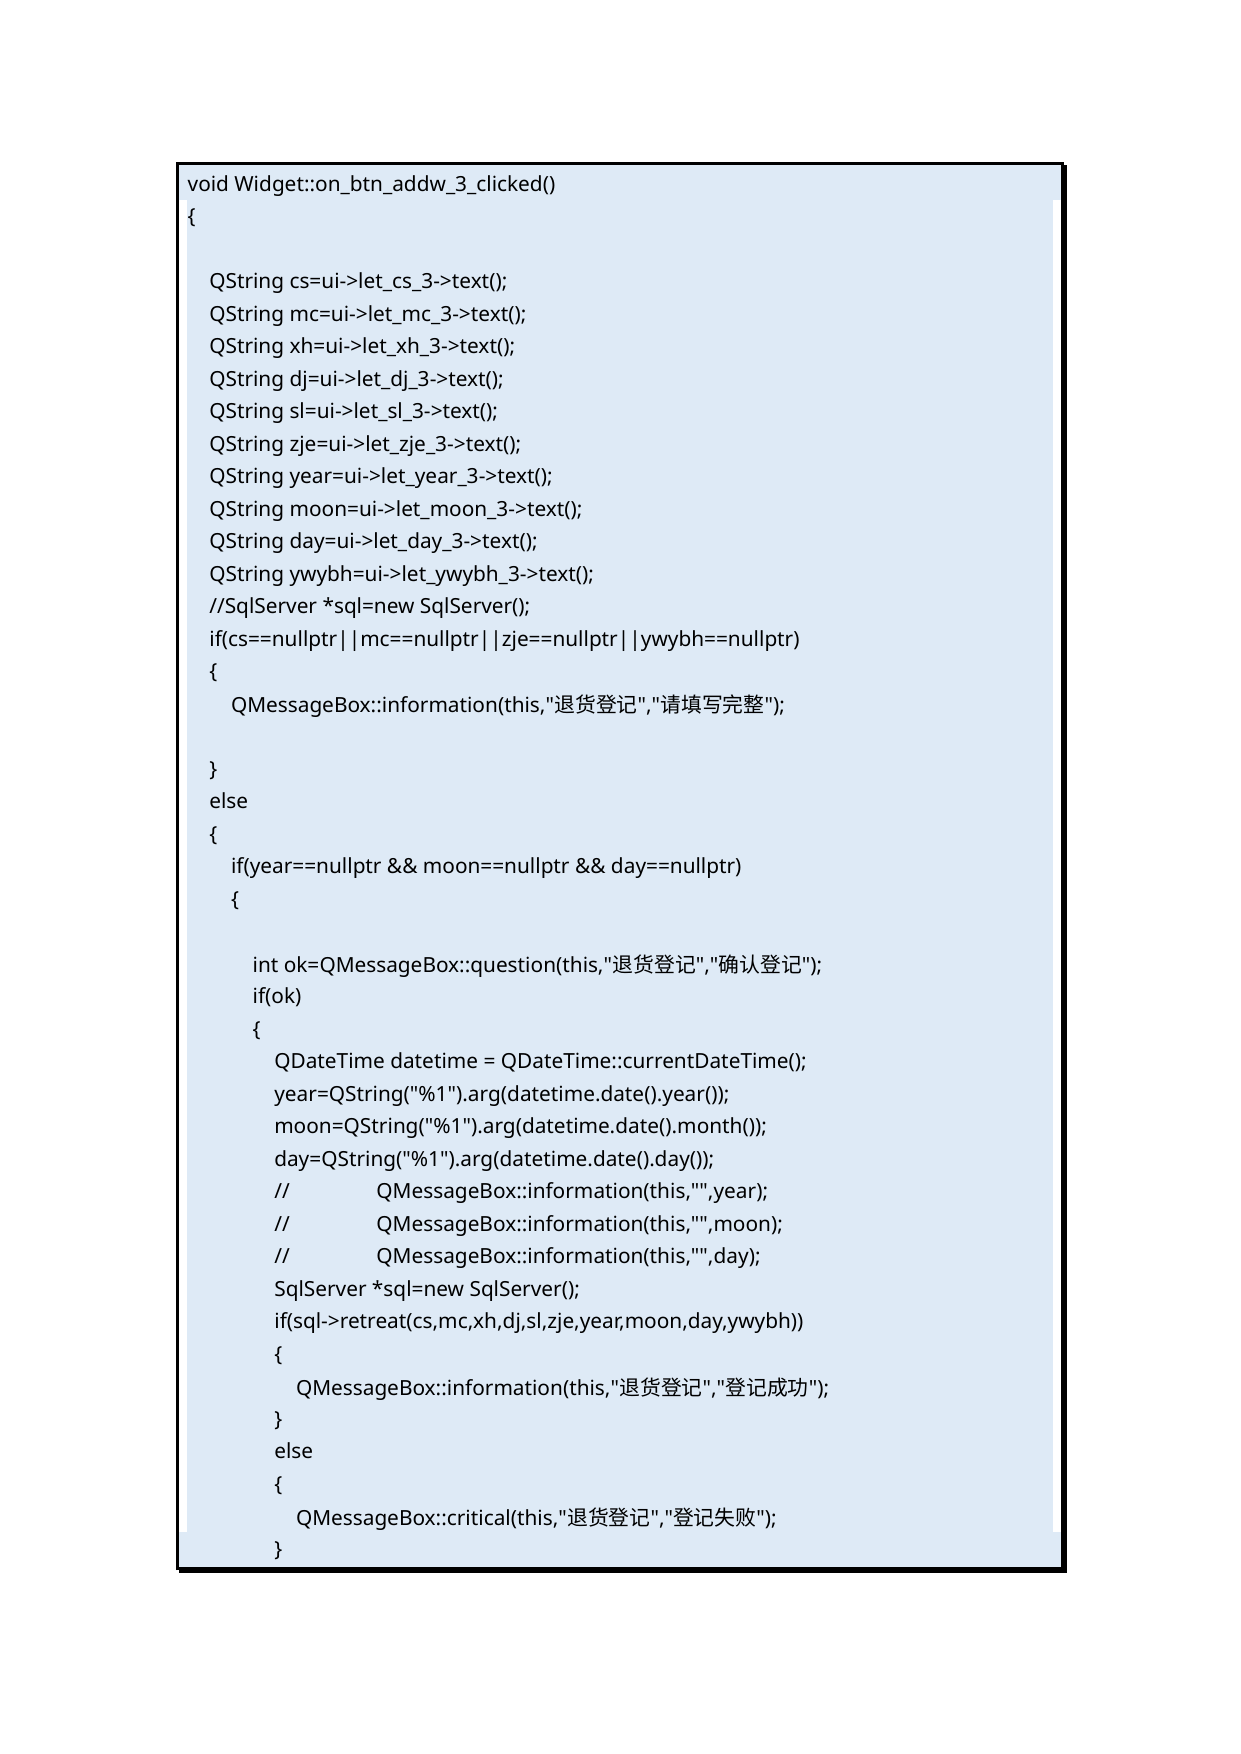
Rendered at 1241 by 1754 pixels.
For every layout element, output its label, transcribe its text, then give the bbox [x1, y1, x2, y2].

text QString sl=ui->let_sl_3->text(); [187, 395, 1053, 427]
text } [187, 1402, 1053, 1435]
text QString xh=ui->let_xh_3->text(); [187, 330, 1053, 362]
text moon=QString("%1").arg(datetime.date().month()); [187, 1110, 1053, 1142]
text //SqlServer *sql=new SqlServer(); [187, 590, 1053, 622]
text if(cs==nullptr||mc==nullptr||zje==nullptr||ywybh==nullptr) [187, 622, 1053, 655]
text QMessageBox::information(this,"退货登记","请填写完整"); [187, 687, 1053, 720]
text { [187, 655, 1053, 687]
text SqlServer *sql=new SqlServer(); [187, 1272, 1053, 1305]
text QString zje=ui->let_zje_3->text(); [187, 427, 1053, 460]
text } [187, 752, 1053, 785]
text void Widget::on_btn_addw_3_clicked() [179, 165, 1061, 200]
text // QMessageBox::information(this,"",year); [187, 1175, 1053, 1207]
text { [187, 1467, 1053, 1500]
text } [179, 1527, 1061, 1567]
text if(ok) [187, 980, 1053, 1012]
text else [187, 785, 1053, 817]
text QString day=ui->let_day_3->text(); [187, 525, 1053, 557]
text // QMessageBox::information(this,"",day); [187, 1240, 1053, 1272]
text year=QString("%1").arg(datetime.date().year()); [187, 1077, 1053, 1110]
text QString cs=ui->let_cs_3->text(); [187, 265, 1053, 297]
text QString dj=ui->let_dj_3->text(); [187, 362, 1053, 395]
text QMessageBox::critical(this,"退货登记","登记失败"); [187, 1500, 1053, 1527]
text day=QString("%1").arg(datetime.date().day()); [187, 1142, 1053, 1175]
text QString mc=ui->let_mc_3->text(); [187, 297, 1053, 330]
text { [187, 817, 1053, 850]
text { [187, 882, 1053, 915]
text { [187, 200, 1053, 232]
text QString ywybh=ui->let_ywybh_3->text(); [187, 557, 1053, 590]
text QString moon=ui->let_moon_3->text(); [187, 492, 1053, 525]
text { [187, 1337, 1053, 1370]
text QMessageBox::information(this,"退货登记","登记成功"); [187, 1370, 1053, 1402]
text QString year=ui->let_year_3->text(); [187, 460, 1053, 492]
text // QMessageBox::information(this,"",moon); [187, 1207, 1053, 1240]
text if(sql->retreat(cs,mc,xh,dj,sl,zje,year,moon,day,ywybh)) [187, 1305, 1053, 1337]
text { [187, 1012, 1053, 1045]
text else [187, 1435, 1053, 1467]
text if(year==nullptr && moon==nullptr && day==nullptr) [187, 850, 1053, 882]
text QDateTime datetime = QDateTime::currentDateTime(); [187, 1045, 1053, 1077]
text int ok=QMessageBox::question(this,"退货登记","确认登记"); [187, 947, 1053, 980]
